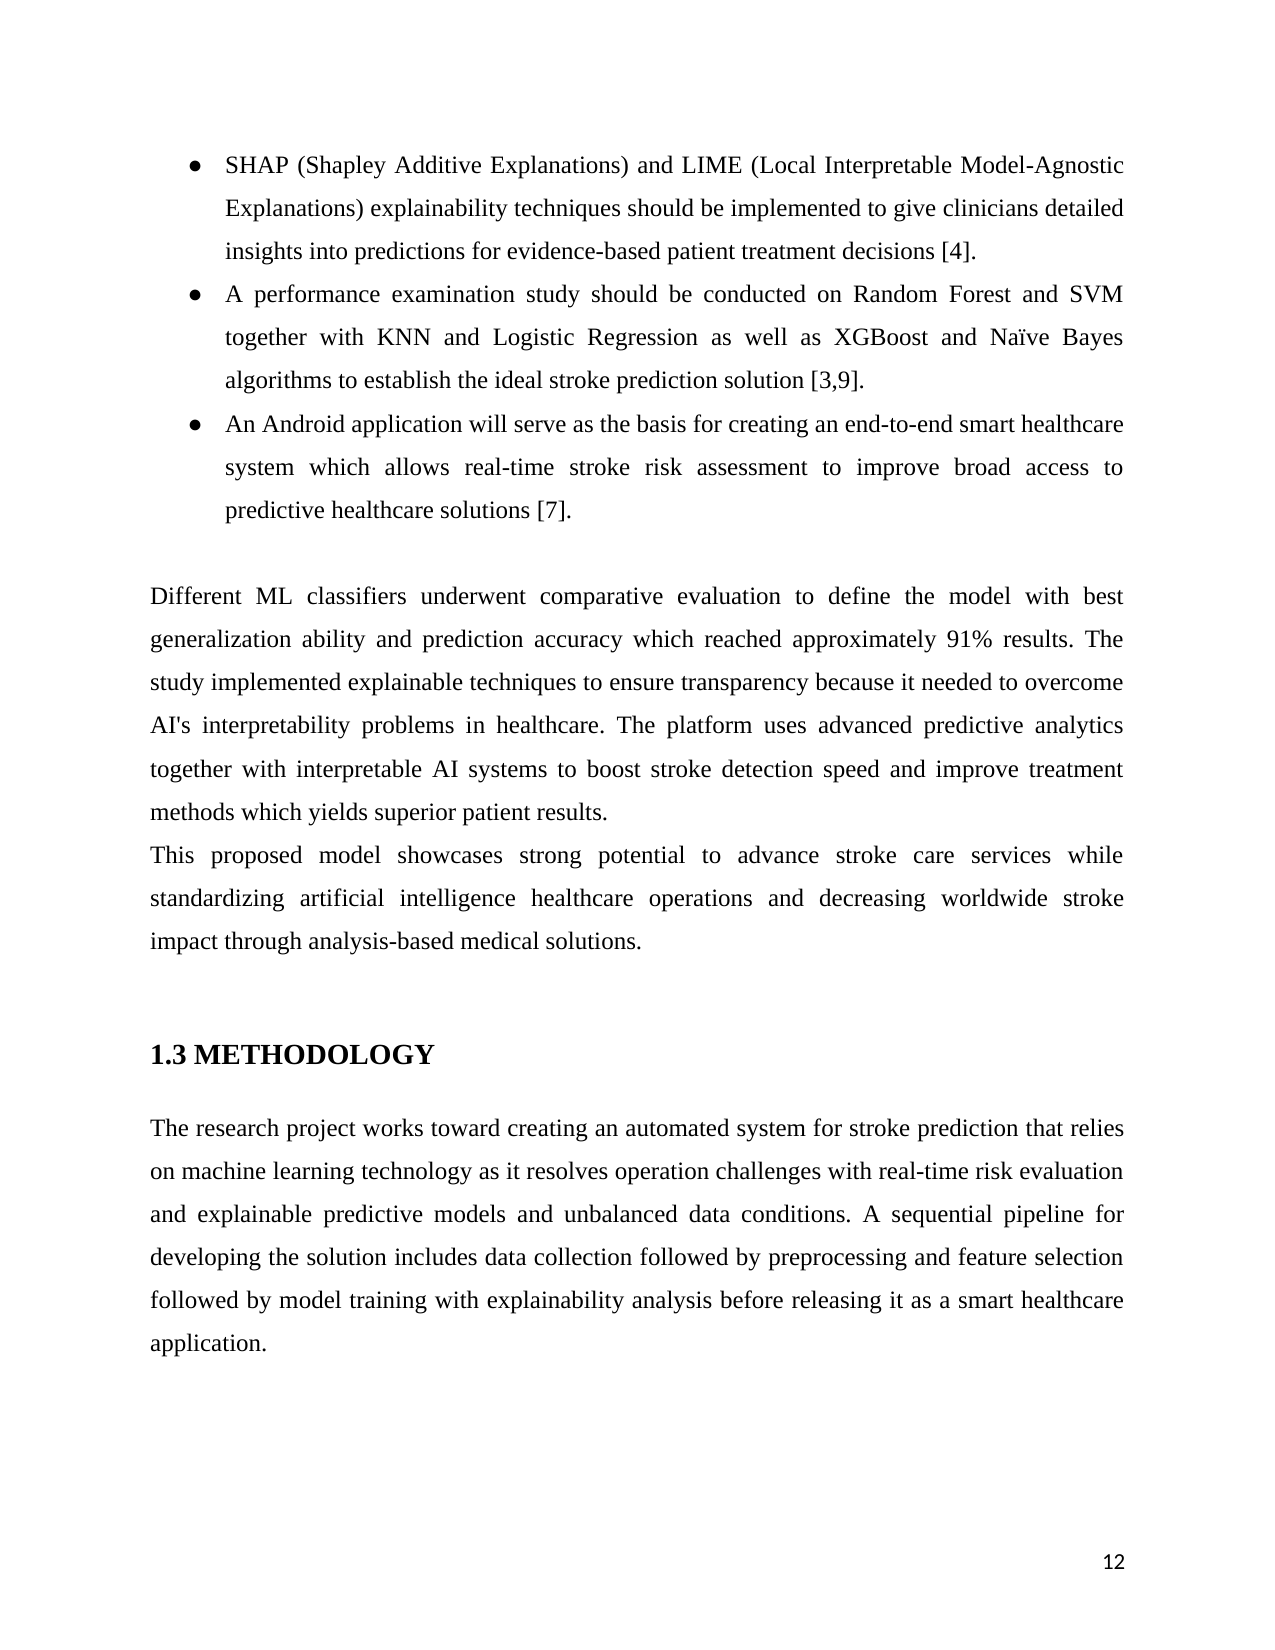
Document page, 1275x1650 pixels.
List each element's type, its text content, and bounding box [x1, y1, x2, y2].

text 1.3 METHODOLOGY [150, 1037, 1125, 1071]
list An Android application will serve as the basis for creating an end-to-end smart healthcare system which allows real-time stroke risk assessment to improve broad access to predictive healthcare solutions [7]. [187, 409, 1125, 524]
list SHAP (Shapley Additive Explanations) and LIME (Local Interpretable Model-Agnostic Explanations) explainability techniques should be implemented to give clinicians detailed insights into predictions for evidence-based patient treatment decisions [4]. [187, 150, 1125, 265]
text Different ML classifiers underwent comparative evaluation to define the model with best generalization ability and prediction accuracy which reached approximately 91% results. The study implemented explainable techniques to ensure transparency because it needed to overcome AI's interpretability problems in healthcare. The platform uses advanced predictive analytics together with interpretable AI systems to boost stroke detection speed and improve treatment methods which yields superior patient results. [150, 581, 1125, 826]
text This proposed model showcases strong potential to advance stroke care services while standardizing artificial intelligence healthcare operations and decreasing worldwide stroke impact through analysis-based medical solutions. [150, 840, 1125, 955]
list A performance examination study should be conducted on Random Forest and SVM together with KNN and Logistic Regression as well as XGBoost and Naïve Bayes algorithms to establish the ideal stroke prediction solution [3,9]. [187, 279, 1125, 394]
text The research project works toward creating an automated system for stroke prediction that relies on machine learning technology as it resolves operation challenges with real-time risk evaluation and explainable predictive models and unbalanced data conditions. A sequential pipeline for developing the solution includes data collection followed by preprocessing and feature selection followed by model training with explainability analysis before releasing it as a smart healthcare application. [150, 1113, 1125, 1357]
